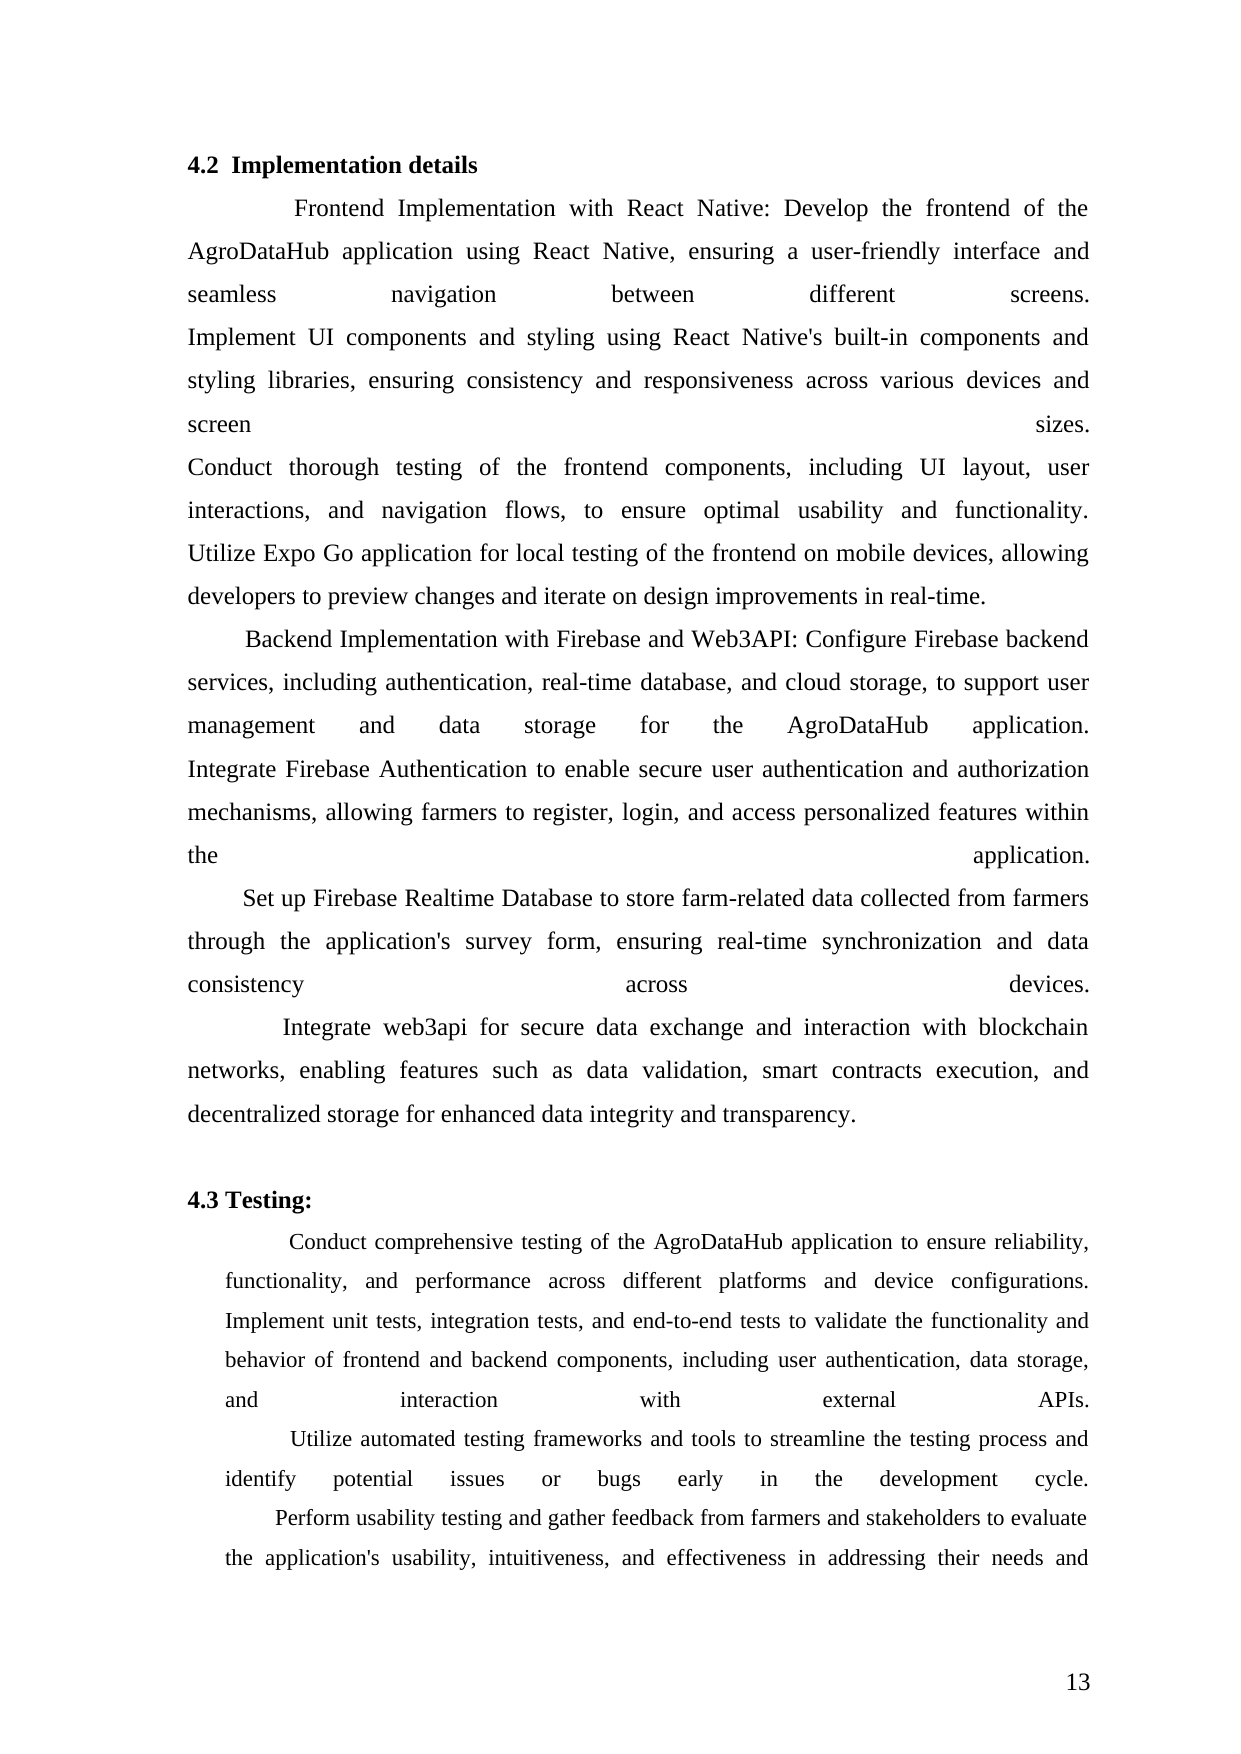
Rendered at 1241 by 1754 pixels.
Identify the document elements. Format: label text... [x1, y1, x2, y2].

text Frontend Implementation with React Native: Develop the frontend of the AgroDataHub application using React Native, ensuring a user-friendly interface and seamless navigation between different screens. Implement UI components and styling using React Native's built-in components and styling libraries, ensuring consistency and responsiveness across various devices and screen sizes. Conduct thorough testing of the frontend components, including UI layout, user interactions, and navigation flows, to ensure optimal usability and functionality. Utilize Expo Go application for local testing of the frontend on mobile devices, allowing developers to preview changes and iterate on design improvements in real-time. [187, 193, 1090, 610]
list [225, 1228, 1090, 1570]
list Implementation details [187, 150, 1090, 179]
list Testing: [187, 1185, 1090, 1214]
text Backend Implementation with Firebase and Web3API: Configure Firebase backend services, including authentication, real-time database, and cloud storage, to support user management and data storage for the AgroDataHub application. Integrate Firebase Authentication to enable secure user authentication and authorization mechanisms, allowing farmers to register, login, and access personalized features within the application. Set up Firebase Realtime Database to store farm-related data collected from farmers through the application's survey form, ensuring real-time synchronization and data consistency across devices. Integrate web3api for secure data exchange and interaction with blockchain networks, enabling features such as data validation, smart contracts execution, and decentralized storage for enhanced data integrity and transparency. [187, 624, 1090, 1127]
